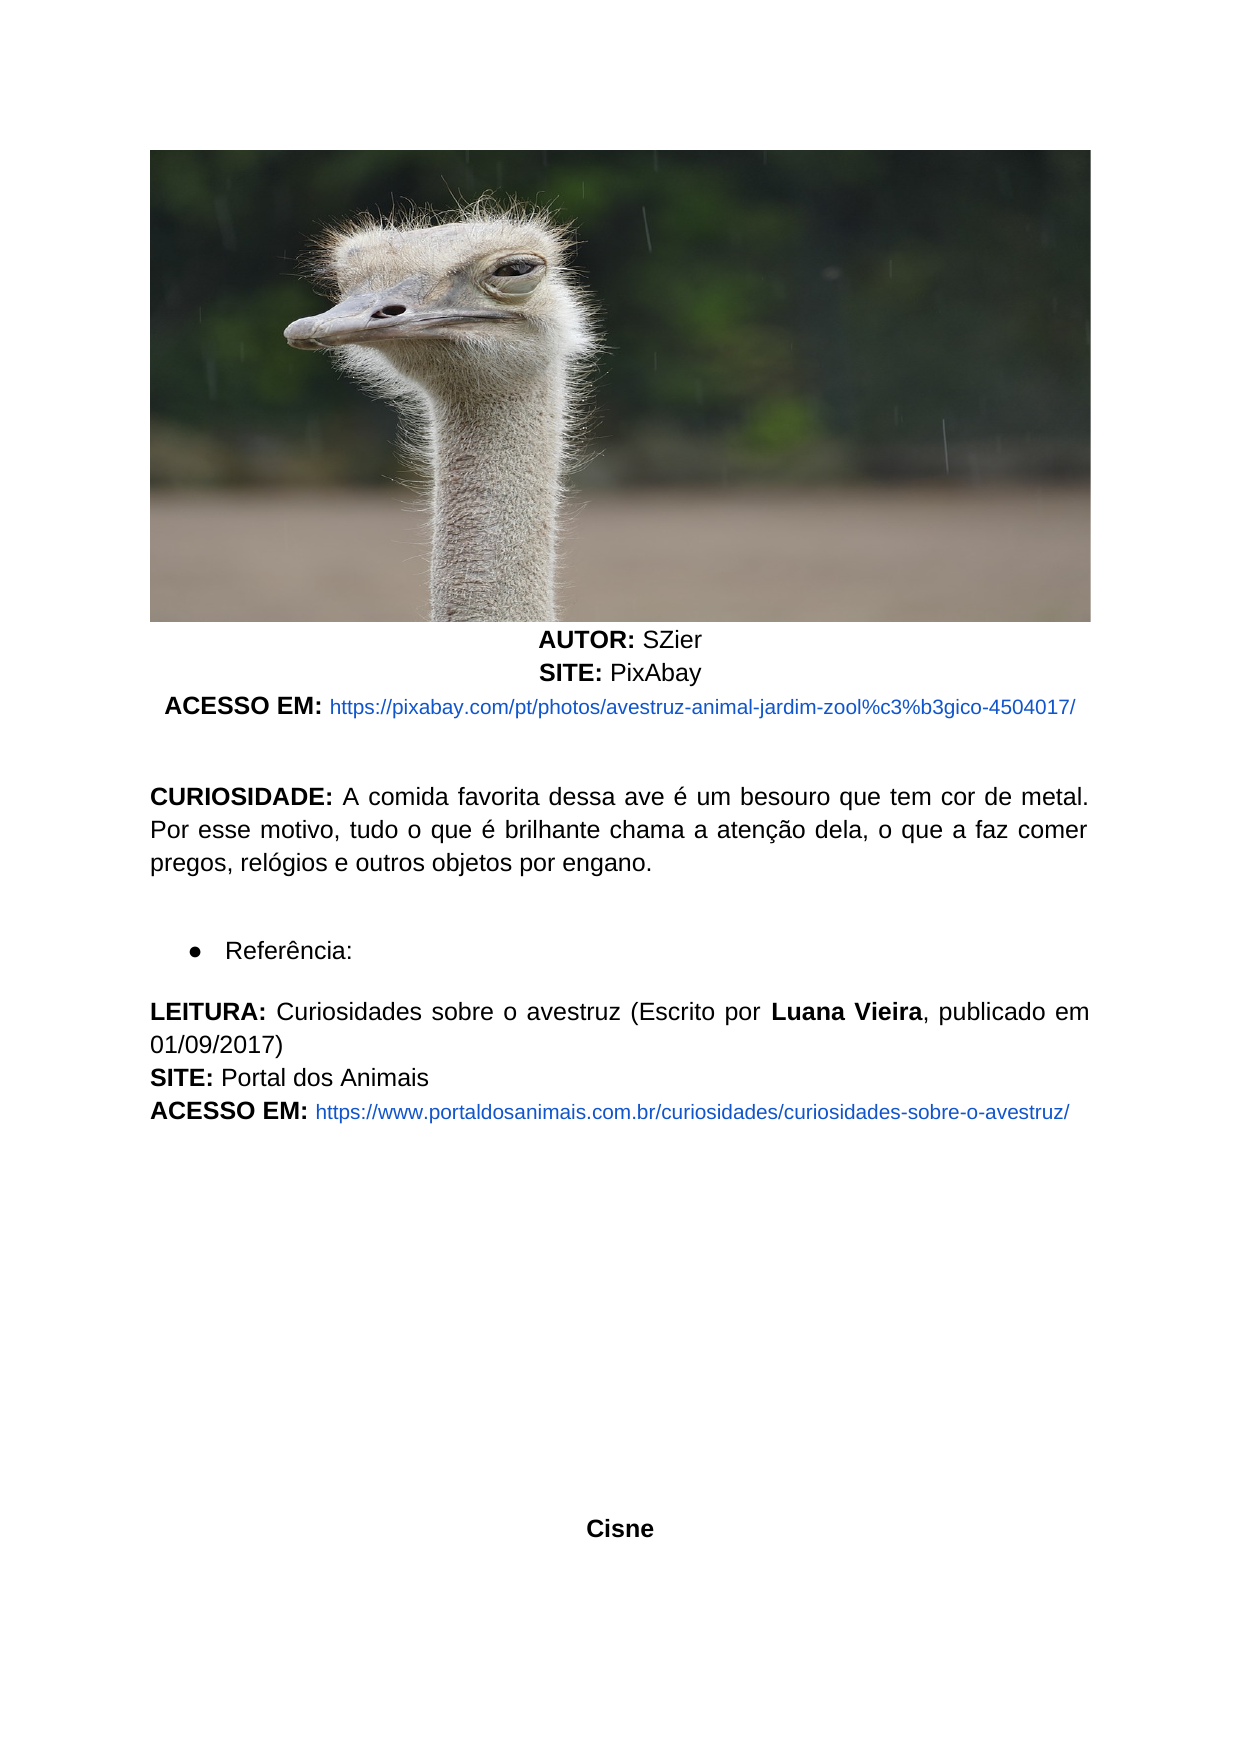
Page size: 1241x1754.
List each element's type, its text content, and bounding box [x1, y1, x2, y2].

picture [150, 150, 1091, 622]
text Cisne [150, 1514, 1090, 1543]
text LEITURA: Curiosidades sobre o avestruz (Escrito por Luana Vieira, publicado em 01/09/2017) [150, 997, 1090, 1058]
text CURIOSIDADE: A comida favorita dessa ave é um besouro que tem cor de metal. Por esse motivo, tudo o que é brilhante chama a atenção dela, o que a faz comer pregos, relógios e outros objetos por engano. [150, 782, 1090, 877]
text AUTOR: SZier [150, 625, 1090, 654]
text SITE: Portal dos Animais [150, 1063, 1090, 1091]
list Referência: [187, 936, 1090, 965]
text ACESSO EM: https://www.portaldosanimais.com.br/curiosidades/curiosidades-sobre-o-avestruz/ [150, 1096, 1090, 1124]
text SITE: PixAbay [150, 658, 1090, 687]
text ACESSO EM: https://pixabay.com/pt/photos/avestruz-animal-jardim-zool%c3%b3gico-4504017/ [150, 691, 1090, 720]
